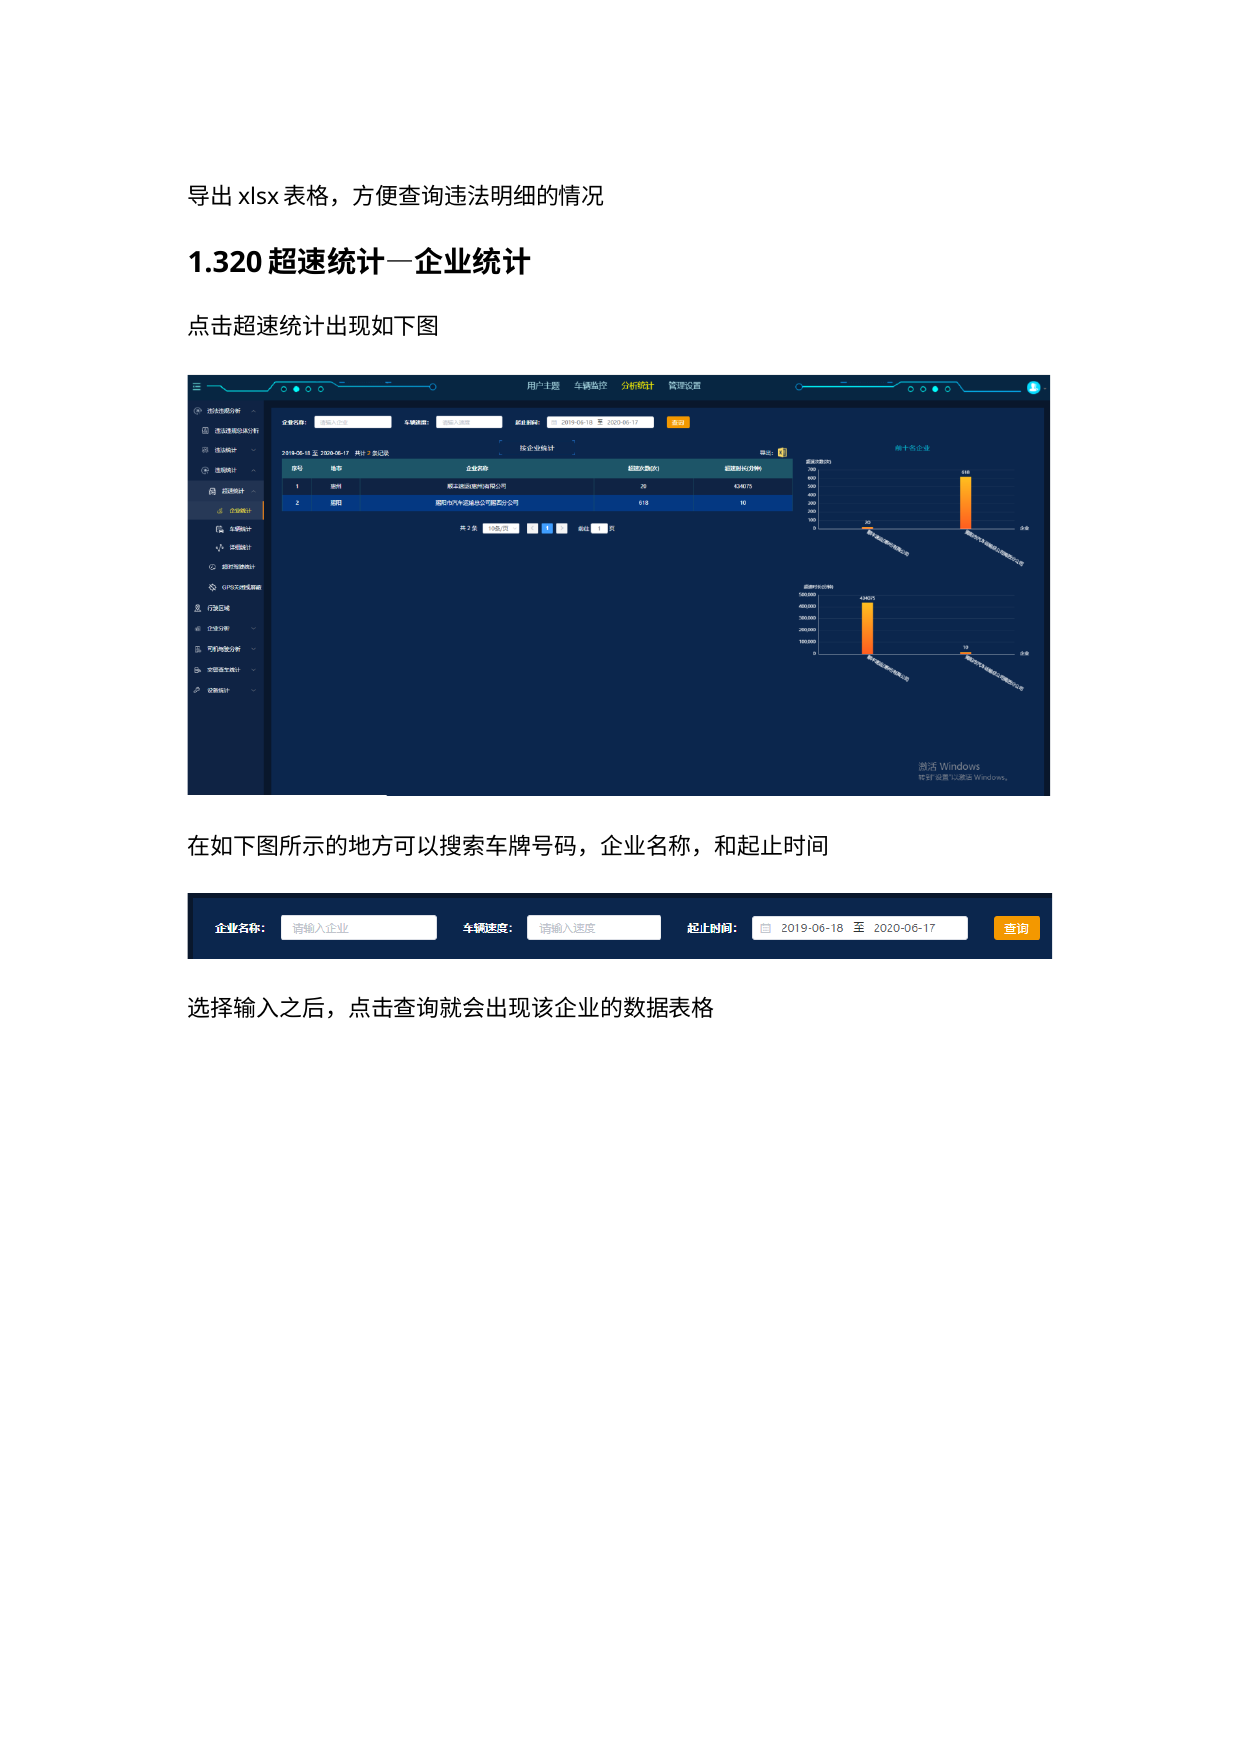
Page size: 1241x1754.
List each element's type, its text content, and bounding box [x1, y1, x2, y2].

picture [187, 373, 1051, 796]
picture [187, 893, 1053, 959]
text 导出xlsx表格，方便查询违法明细的情况 [187, 162, 1053, 227]
text 点击超速统计出现如下图 [187, 292, 1053, 357]
text 选择输入之后，点击查询就会出现该企业的数据表格 [187, 974, 1053, 1039]
text 在如下图所示的地方可以搜索车牌号码，企业名称，和起止时间 [187, 812, 1053, 877]
text 1.320超速统计—企业统计 [187, 227, 1053, 292]
